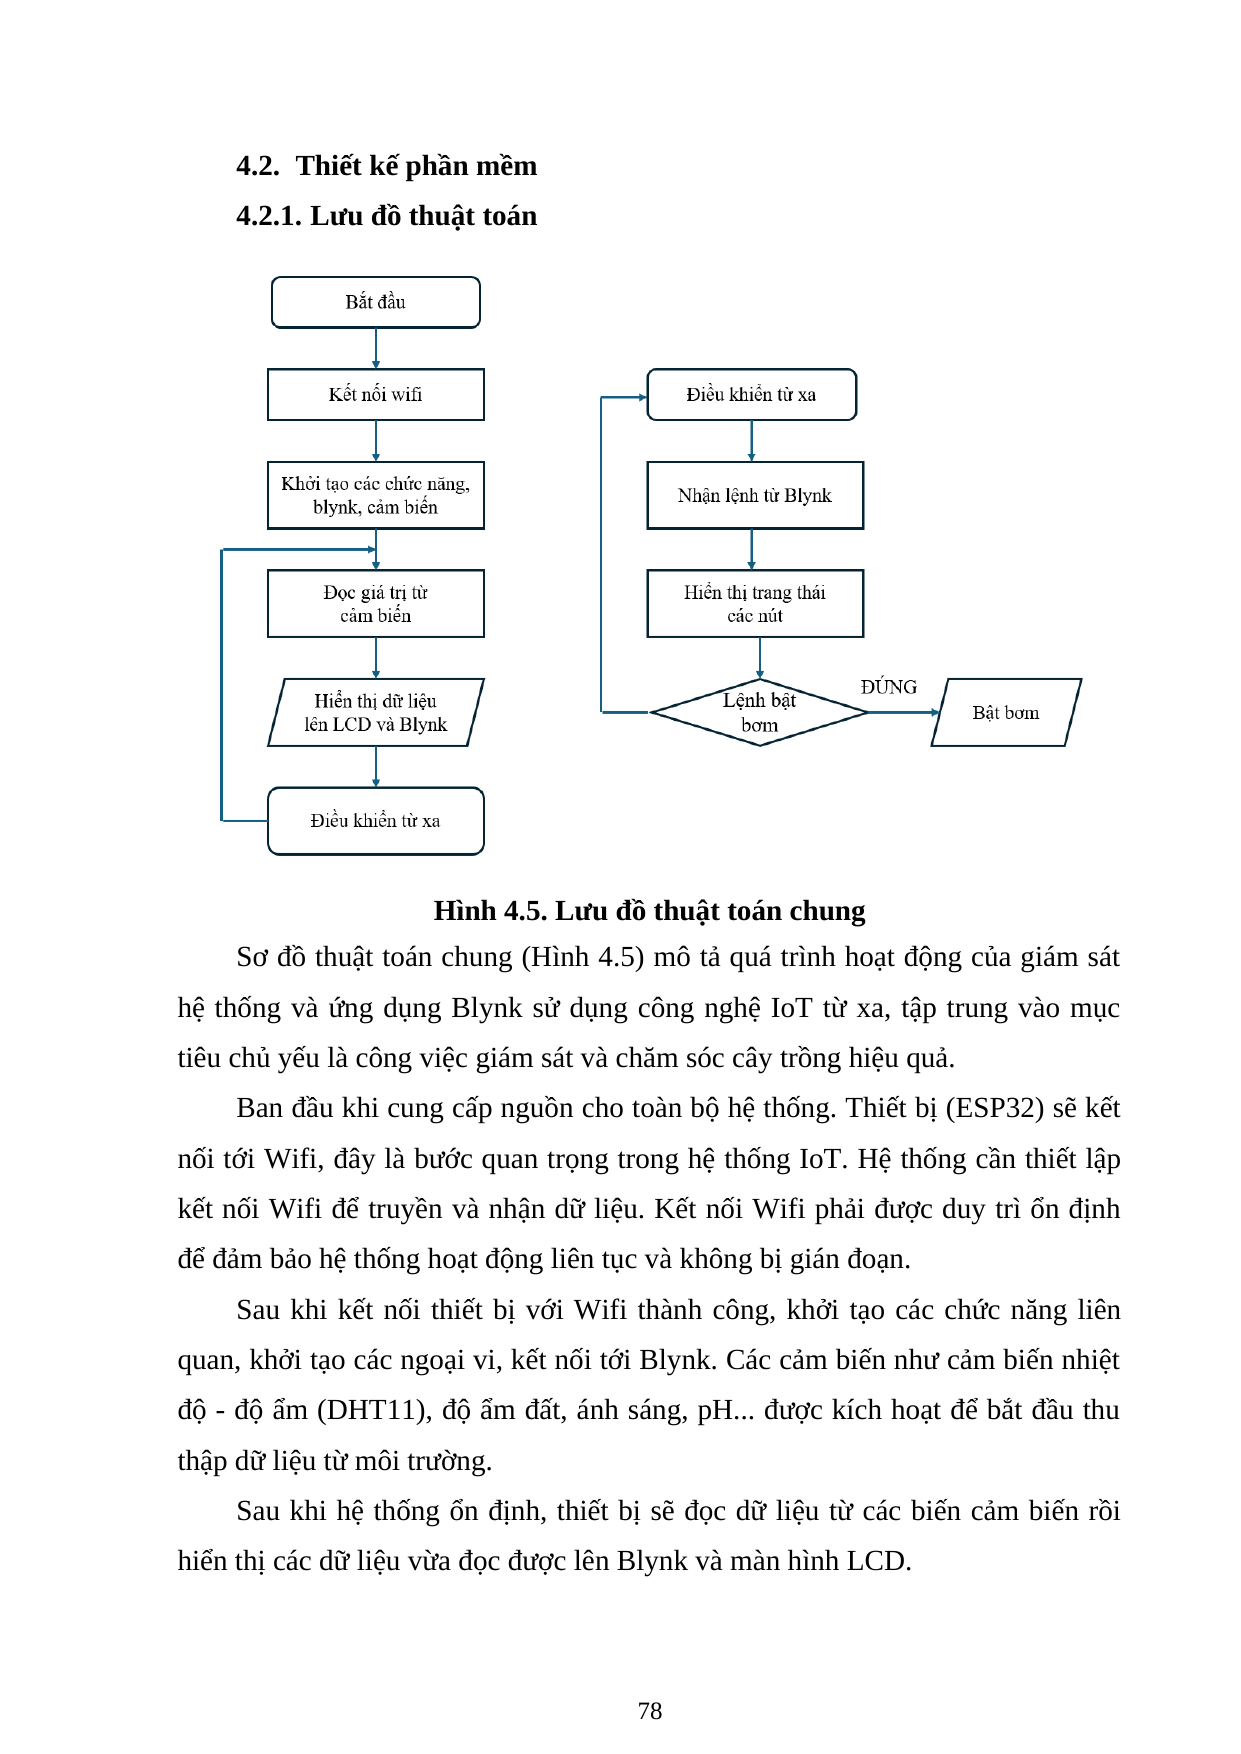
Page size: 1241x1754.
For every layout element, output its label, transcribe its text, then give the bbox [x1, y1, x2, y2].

text Sau khi hệ thống ổn định, thiết bị sẽ đọc dữ liệu từ các biến cảm biến rồi hiển thị các dữ liệu vừa đọc được lên Blynk và màn hình LCD. [177, 1493, 1122, 1577]
picture [192, 260, 1107, 877]
text Hình 4.5. Lưu đồ thuật toán chung [177, 893, 1122, 927]
text Sau khi kết nối thiết bị với Wifi thành công, khởi tạo các chức năng liên quan, khởi tạo các ngoại vi, kết nối tới Blynk. Các cảm biến như cảm biến nhiệt độ - độ ẩm (DHT11), độ ẩm đất, ánh sáng, pH... được kích hoạt để bắt đầu thu thập dữ liệu từ môi trường. [177, 1292, 1122, 1476]
text Sơ đồ thuật toán chung (Hình 4.5) mô tả quá trình hoạt động của giám sát hệ thống và ứng dụng Blynk sử dụng công nghệ IoT từ xa, tập trung vào mục tiêu chủ yếu là công việc giám sát và chăm sóc cây trồng hiệu quả. [177, 939, 1122, 1074]
subtitle Thiết kế phần mềm [236, 148, 1122, 181]
text Ban đầu khi cung cấp nguồn cho toàn bộ hệ thống. Thiết bị (ESP32) sẽ kết nối tới Wifi, đây là bước quan trọng trong hệ thống IoT. Hệ thống cần thiết lập kết nối Wifi để truyền và nhận dữ liệu. Kết nối Wifi phải được duy trì ổn định để đảm bảo hệ thống hoạt động liên tục và không bị gián đoạn. [177, 1091, 1122, 1275]
subtitle Lưu đồ thuật toán [236, 198, 1122, 232]
